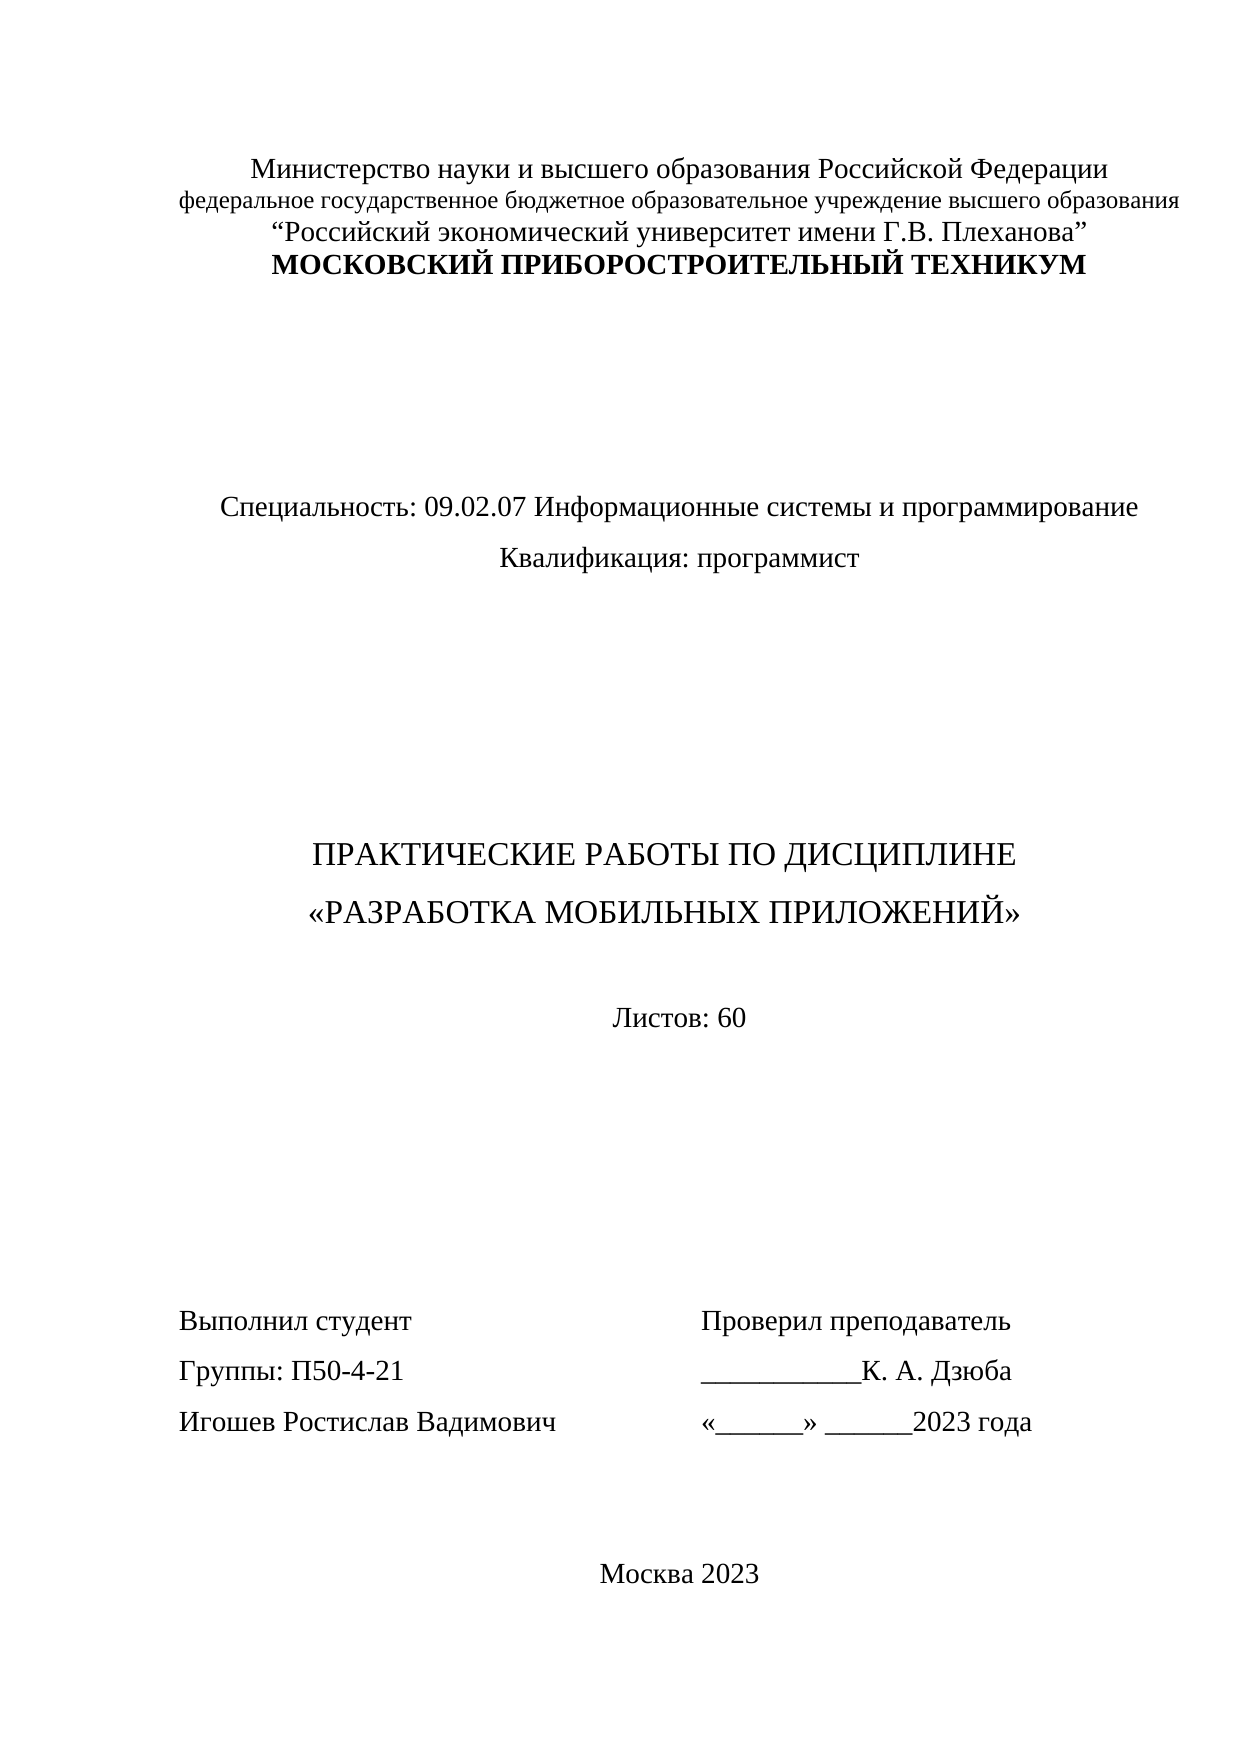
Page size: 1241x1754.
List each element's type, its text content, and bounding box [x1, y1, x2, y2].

text Москва 2023 [177, 1556, 1181, 1590]
text ПРАКТИЧЕСКИЕ РАБОТЫ ПО ДИСЦИПЛИНЕ [177, 834, 1152, 873]
text Специальность: 09.02.07 Информационные системы и программирование Квалификация: программист [177, 489, 1181, 624]
text Листов: 60 [177, 1000, 1181, 1033]
text МОСКОВСКИЙ ПРИБОРОСТРОИТЕЛЬНЫЙ ТЕХНИКУМ [177, 247, 1181, 281]
table_header Выполнил студент Группы: П50-4-21 Игошев Ростислав Вадимович [177, 1302, 699, 1456]
text «РАЗРАБОТКА МОБИЛЬНЫХ ПРИЛОЖЕНИЙ» [177, 892, 1152, 930]
table_header Проверил преподаватель ___________К. А. Дзюба «______» ______2023 года [699, 1302, 1086, 1456]
text Министерство науки и высшего образования Российской Федерации [177, 152, 1181, 185]
text “Российский экономический университет имени Г.В. Плеханова” [177, 214, 1181, 247]
text федеральное государственное бюджетное образовательное учреждение высшего образования [177, 185, 1181, 214]
